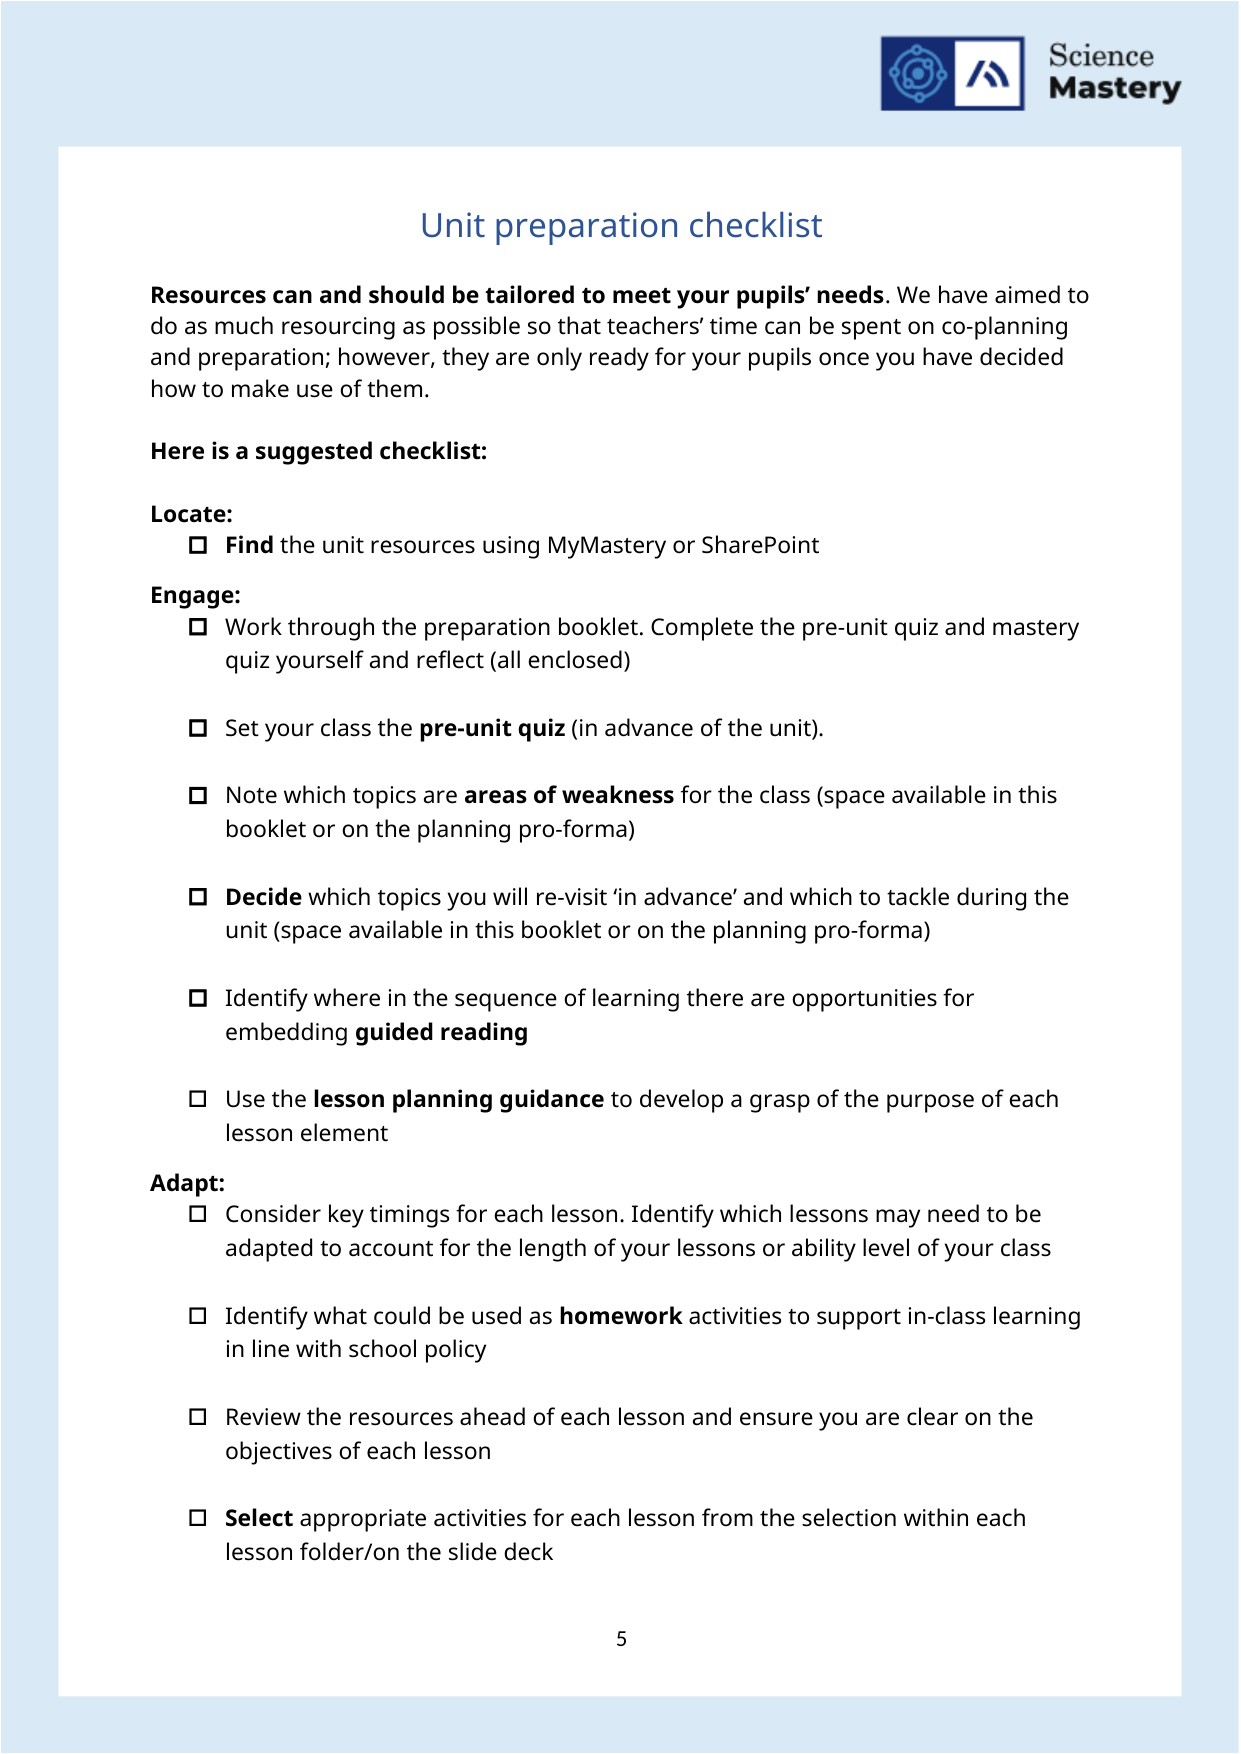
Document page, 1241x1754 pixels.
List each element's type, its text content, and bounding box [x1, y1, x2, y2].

subtitle Unit preparation checklist [150, 202, 1093, 248]
list Work through the preparation booklet. Complete the pre-unit quiz and mastery quiz yourself and reflect (all enclosed) [187, 611, 1093, 676]
list Select appropriate activities for each lesson from the selection within each lesson folder/on the slide deck [187, 1502, 1093, 1567]
text Engage: [150, 579, 1093, 611]
list Decide which topics you will re-visit ‘in advance’ and which to tackle during the unit (space available in this booklet or on the planning pro-forma) [187, 881, 1093, 946]
list Use the lesson planning guidance to develop a grasp of the purpose of each lesson element [187, 1083, 1093, 1148]
list Identify what could be used as homework activities to support in-class learning in line with school policy [187, 1300, 1093, 1365]
text Here is a suggested checklist: [150, 435, 1093, 466]
list Set your class the pre-unit quiz (in advance of the unit). [187, 712, 1093, 743]
list Review the resources ahead of each lesson and ensure you are clear on the objectives of each lesson [187, 1401, 1093, 1466]
list Identify where in the sequence of learning there are opportunities for embedding guided reading [187, 982, 1093, 1047]
text Resources can and should be tailored to meet your pupils’ needs. We have aimed to do as much resourcing as possible so that teachers’ time can be spent on co-planning and preparation; however, they are only ready for your pupils once you have decided how to make use of them. [150, 279, 1093, 404]
text Locate: [150, 498, 1093, 529]
text Adapt: [150, 1167, 1093, 1198]
list Note which topics are areas of weakness for the class (space available in this booklet or on the planning pro-forma) [187, 779, 1093, 844]
list Consider key timings for each lesson. Identify which lessons may need to be adapted to account for the length of your lessons or ability level of your class [187, 1198, 1093, 1263]
list Find the unit resources using MyMastery or SharePoint [187, 529, 1093, 560]
